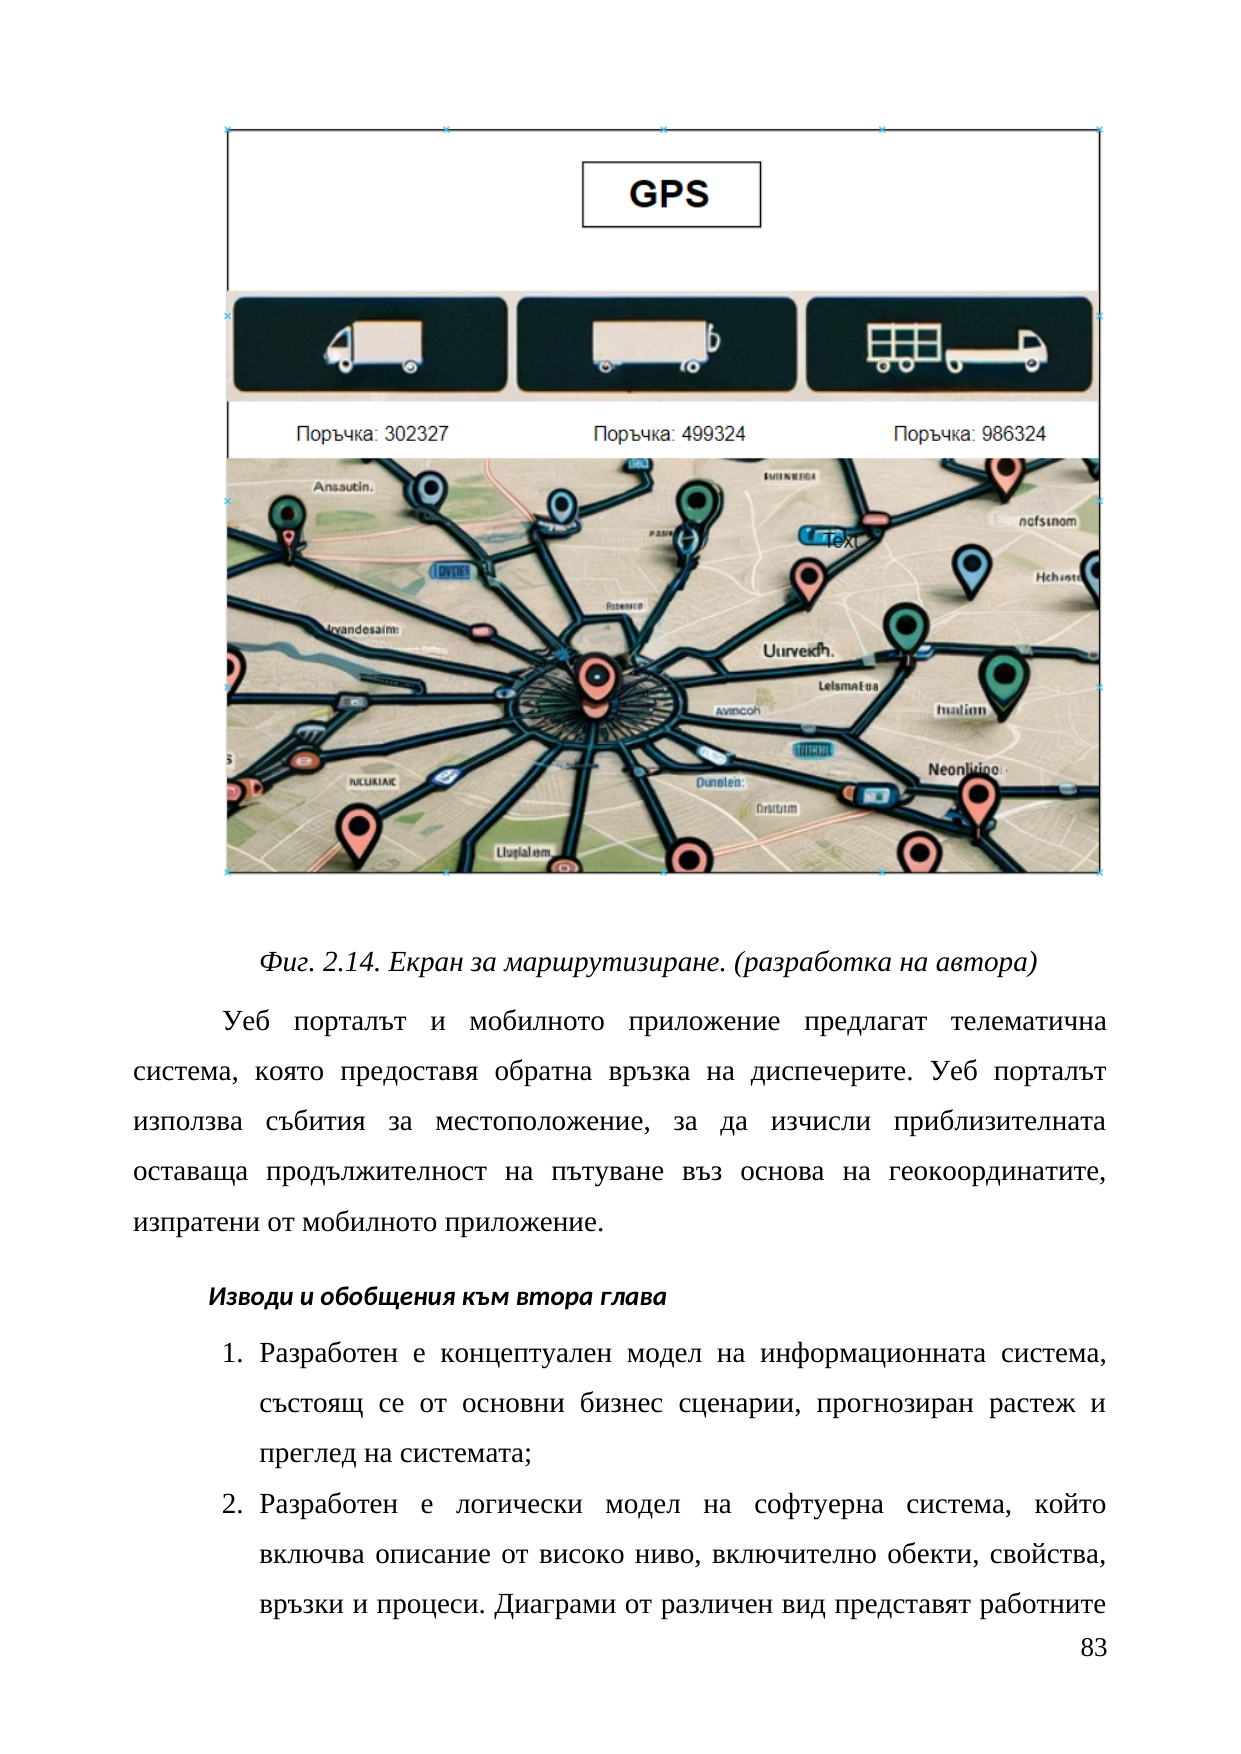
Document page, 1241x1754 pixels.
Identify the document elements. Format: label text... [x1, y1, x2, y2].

picture [221, 118, 1114, 903]
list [222, 1486, 1107, 1620]
list Разработен е концептуален модел на информационната система, състоящ се от основни бизнес сценарии, прогнозиран растеж и преглед на системата; [222, 1335, 1107, 1469]
text Уеб порталът и мобилното приложение предлагат телематична система, която предоставя обратна връзка на диспечерите. Уеб порталът използва събития за местоположение, за да изчисли приблизителната оставаща продължителност на пътуване въз основа на геокоординатите, изпратени от мобилното приложение. [133, 1003, 1107, 1237]
subtitle Изводи и обобщения към втора глава [133, 1279, 1107, 1312]
title Фиг. 2.14. Екран за маршрутизиране. (разработка на автора) [133, 944, 1107, 978]
